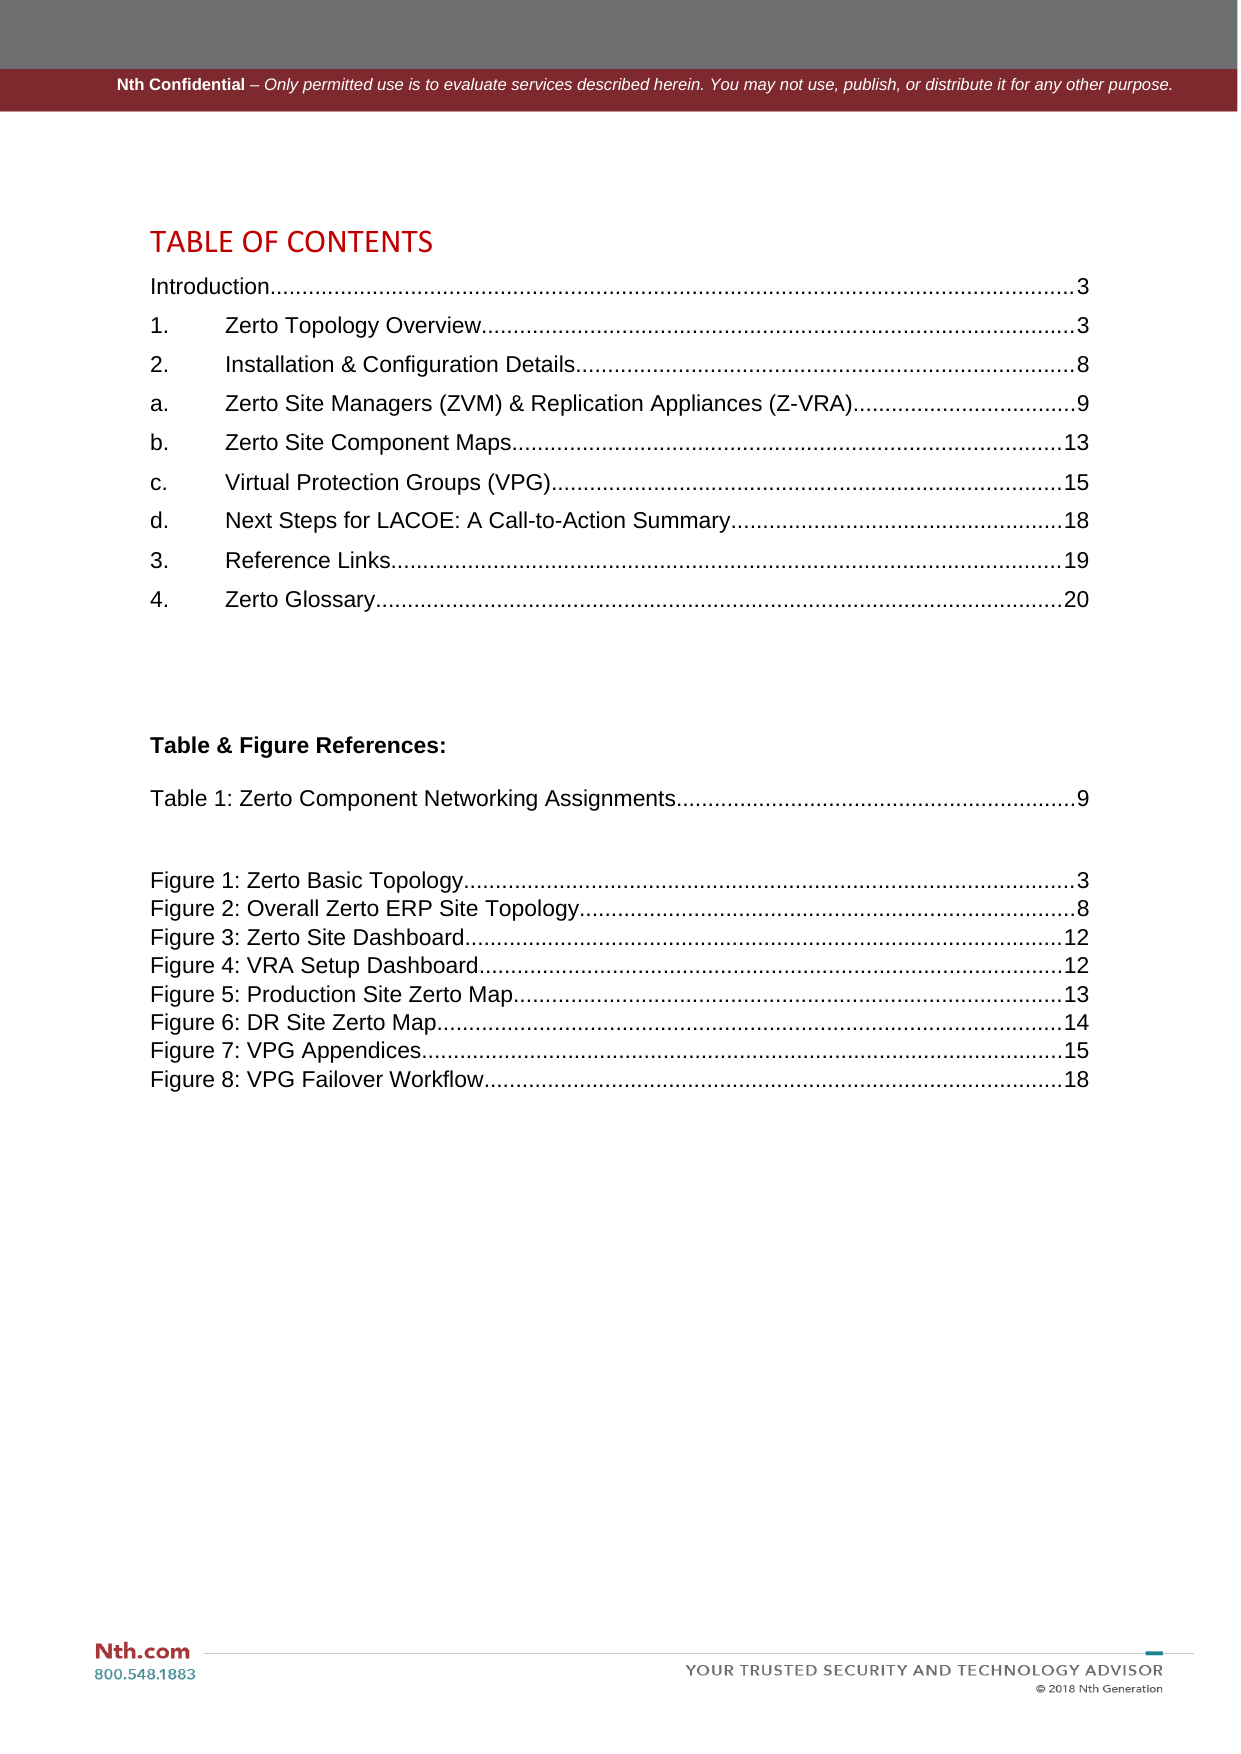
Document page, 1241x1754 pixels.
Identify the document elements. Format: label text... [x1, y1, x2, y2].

text Figure 4: VRA Setup Dashboard 12 [150, 952, 1090, 978]
text Figure 1: Zerto Basic Topology 3 [150, 867, 1090, 893]
text Figure 7: VPG Appendices 15 [150, 1037, 1090, 1064]
text Table 1: Zerto Component Networking Assignments 9 [150, 785, 1090, 811]
text Figure 3: Zerto Site Dashboard 12 [150, 924, 1090, 950]
text Figure 2: Overall Zerto ERP Site Topology 8 [150, 895, 1090, 922]
text Figure 6: DR Site Zerto Map 14 [150, 1009, 1090, 1035]
text Table & Figure References: [150, 732, 1090, 758]
picture [72, 1618, 1195, 1708]
picture [0, 0, 1238, 113]
text Figure 5: Production Site Zerto Map 13 [150, 981, 1090, 1007]
text Figure 8: VPG Failover Workflow 18 [150, 1066, 1090, 1092]
